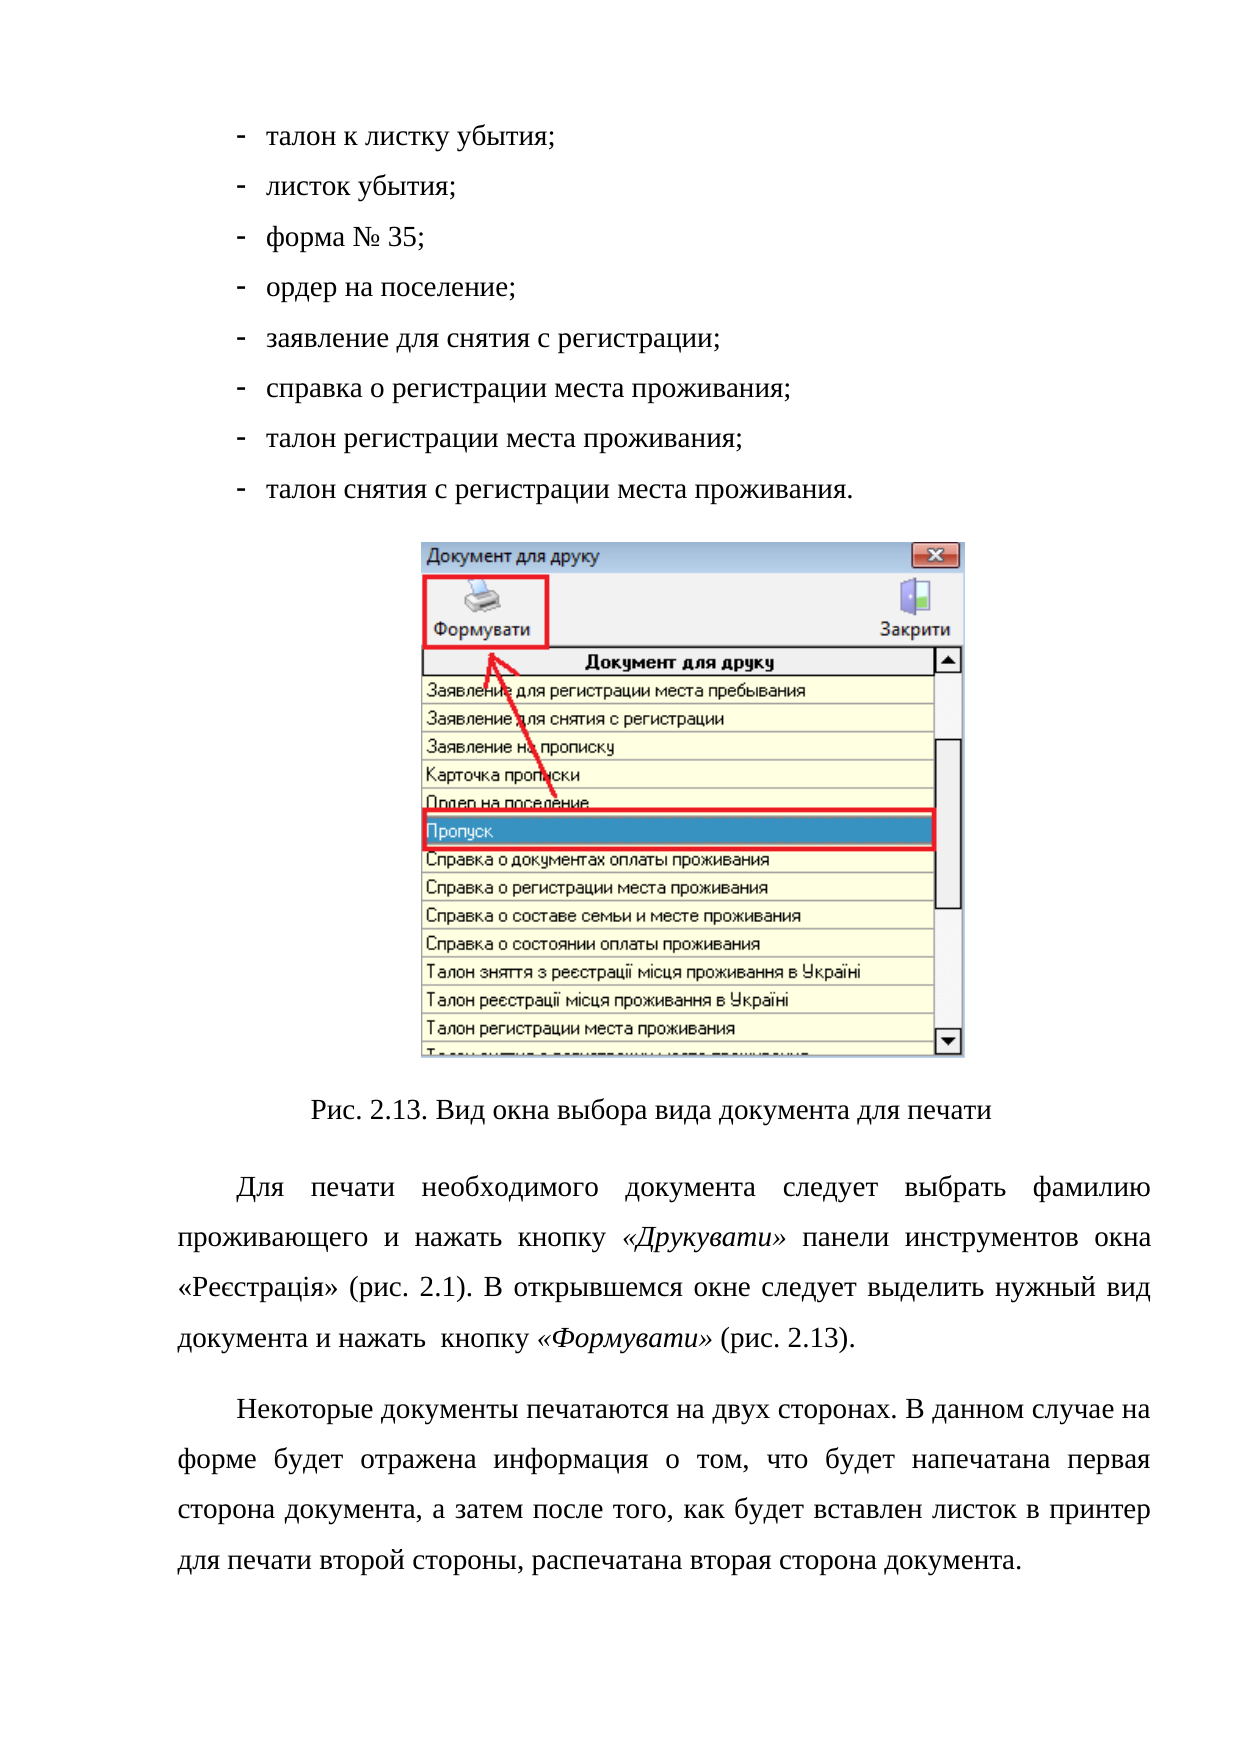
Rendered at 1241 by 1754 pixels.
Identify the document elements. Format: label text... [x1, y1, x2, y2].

list ордер на поселение; [177, 269, 1152, 303]
text Некоторые документы печатаются на двух сторонах. В данном случае на форме будет отражена информация о том, что будет напечатана первая сторона документа, а затем после того, как будет вставлен листок в принтер для печати второй стороны, распечатана вторая сторона документа. [177, 1391, 1152, 1575]
list форма № 35; [177, 219, 1152, 253]
list талон регистрации места проживания; [177, 421, 1152, 454]
text Для печати необходимого документа следует выбрать фамилию проживающего и нажать кнопку «Друкувати» панели инструментов окна «Реєстрація» (рис. 2.1). В открывшемся окне следует выделить нужный вид документа и нажать кнопку «Формувати» (рис. 2.13). [177, 1169, 1152, 1353]
list талон к листку убытия; [177, 118, 1152, 152]
list талон снятия с регистрации места проживания. [177, 471, 1152, 505]
list листок убытия; [177, 168, 1152, 202]
list справка о регистрации места проживания; [177, 370, 1152, 404]
list заявление для снятия с регистрации; [177, 320, 1152, 353]
picture [421, 542, 965, 1058]
